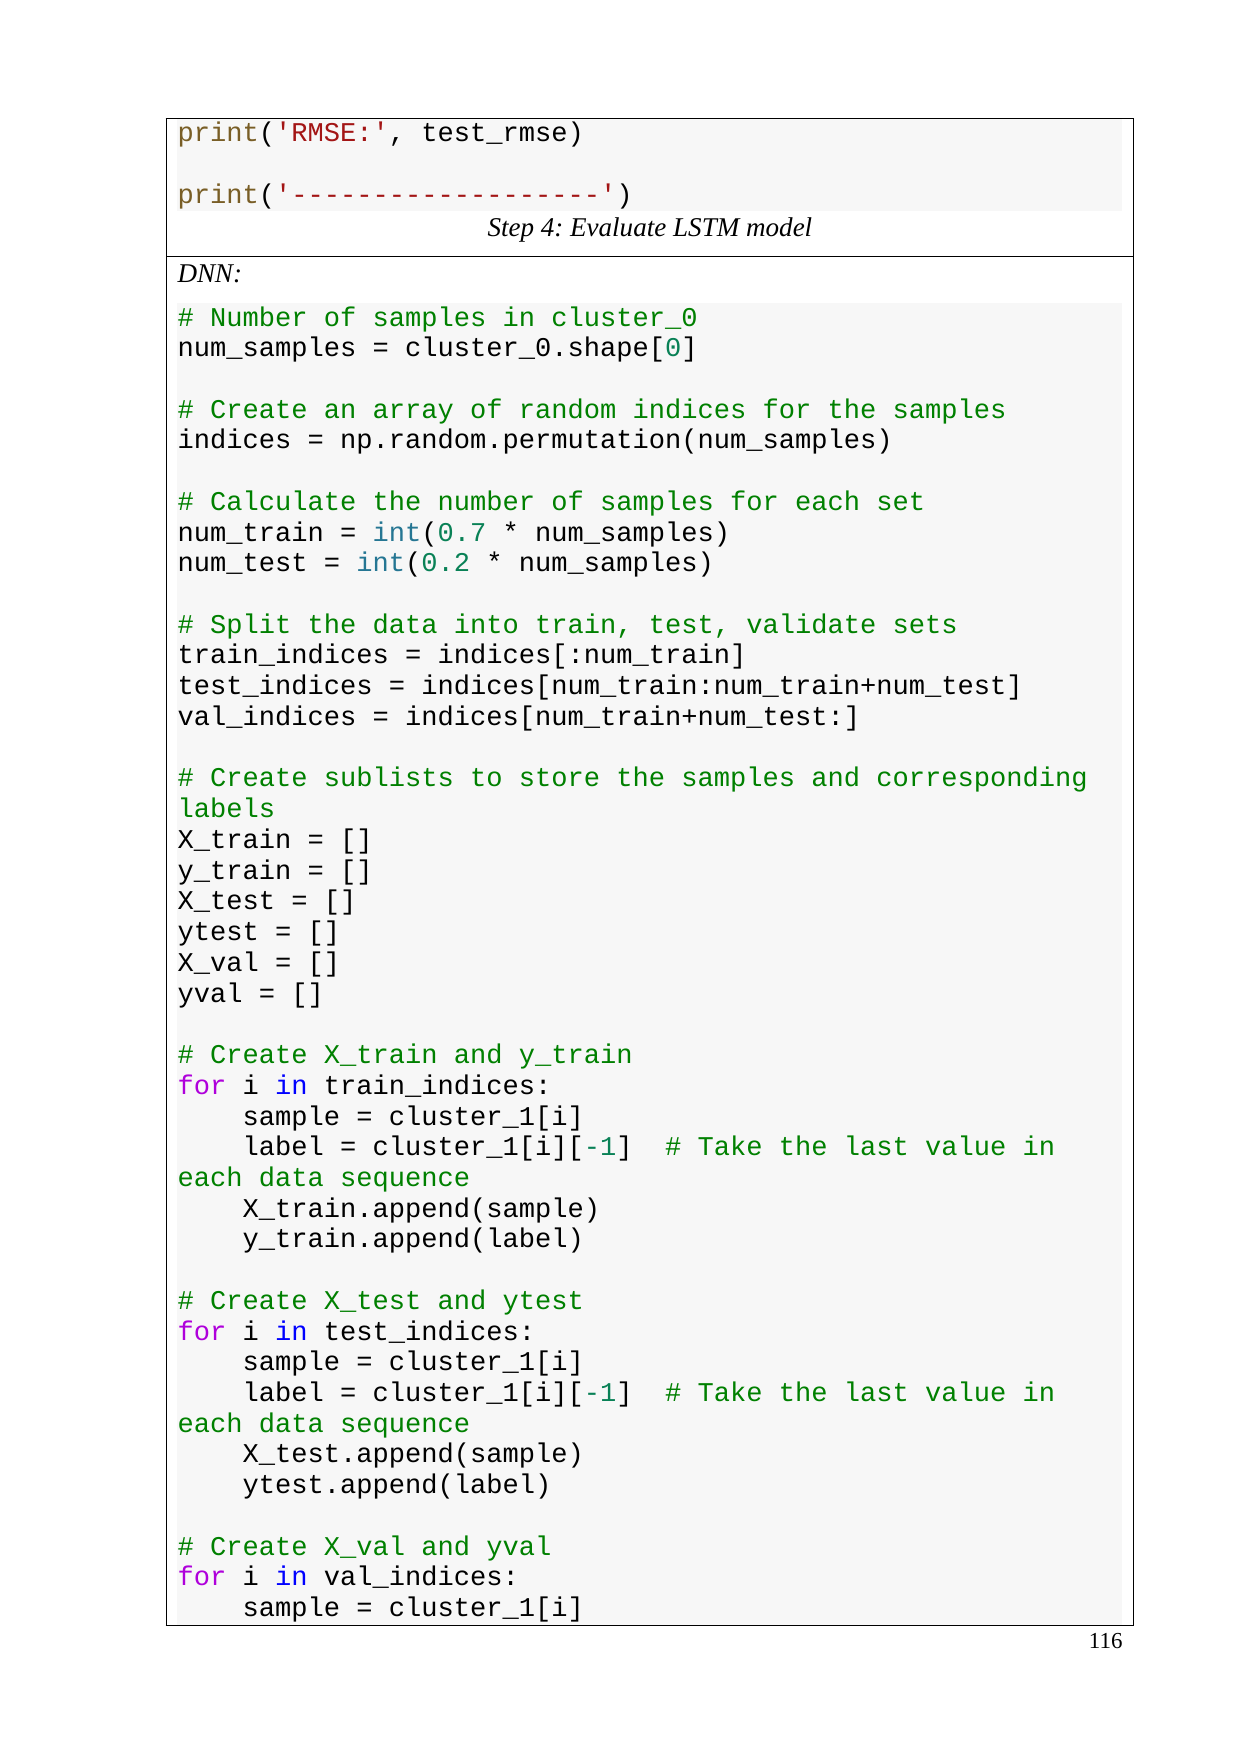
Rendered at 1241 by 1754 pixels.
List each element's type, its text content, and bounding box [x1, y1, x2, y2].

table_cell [167, 257, 1133, 1625]
